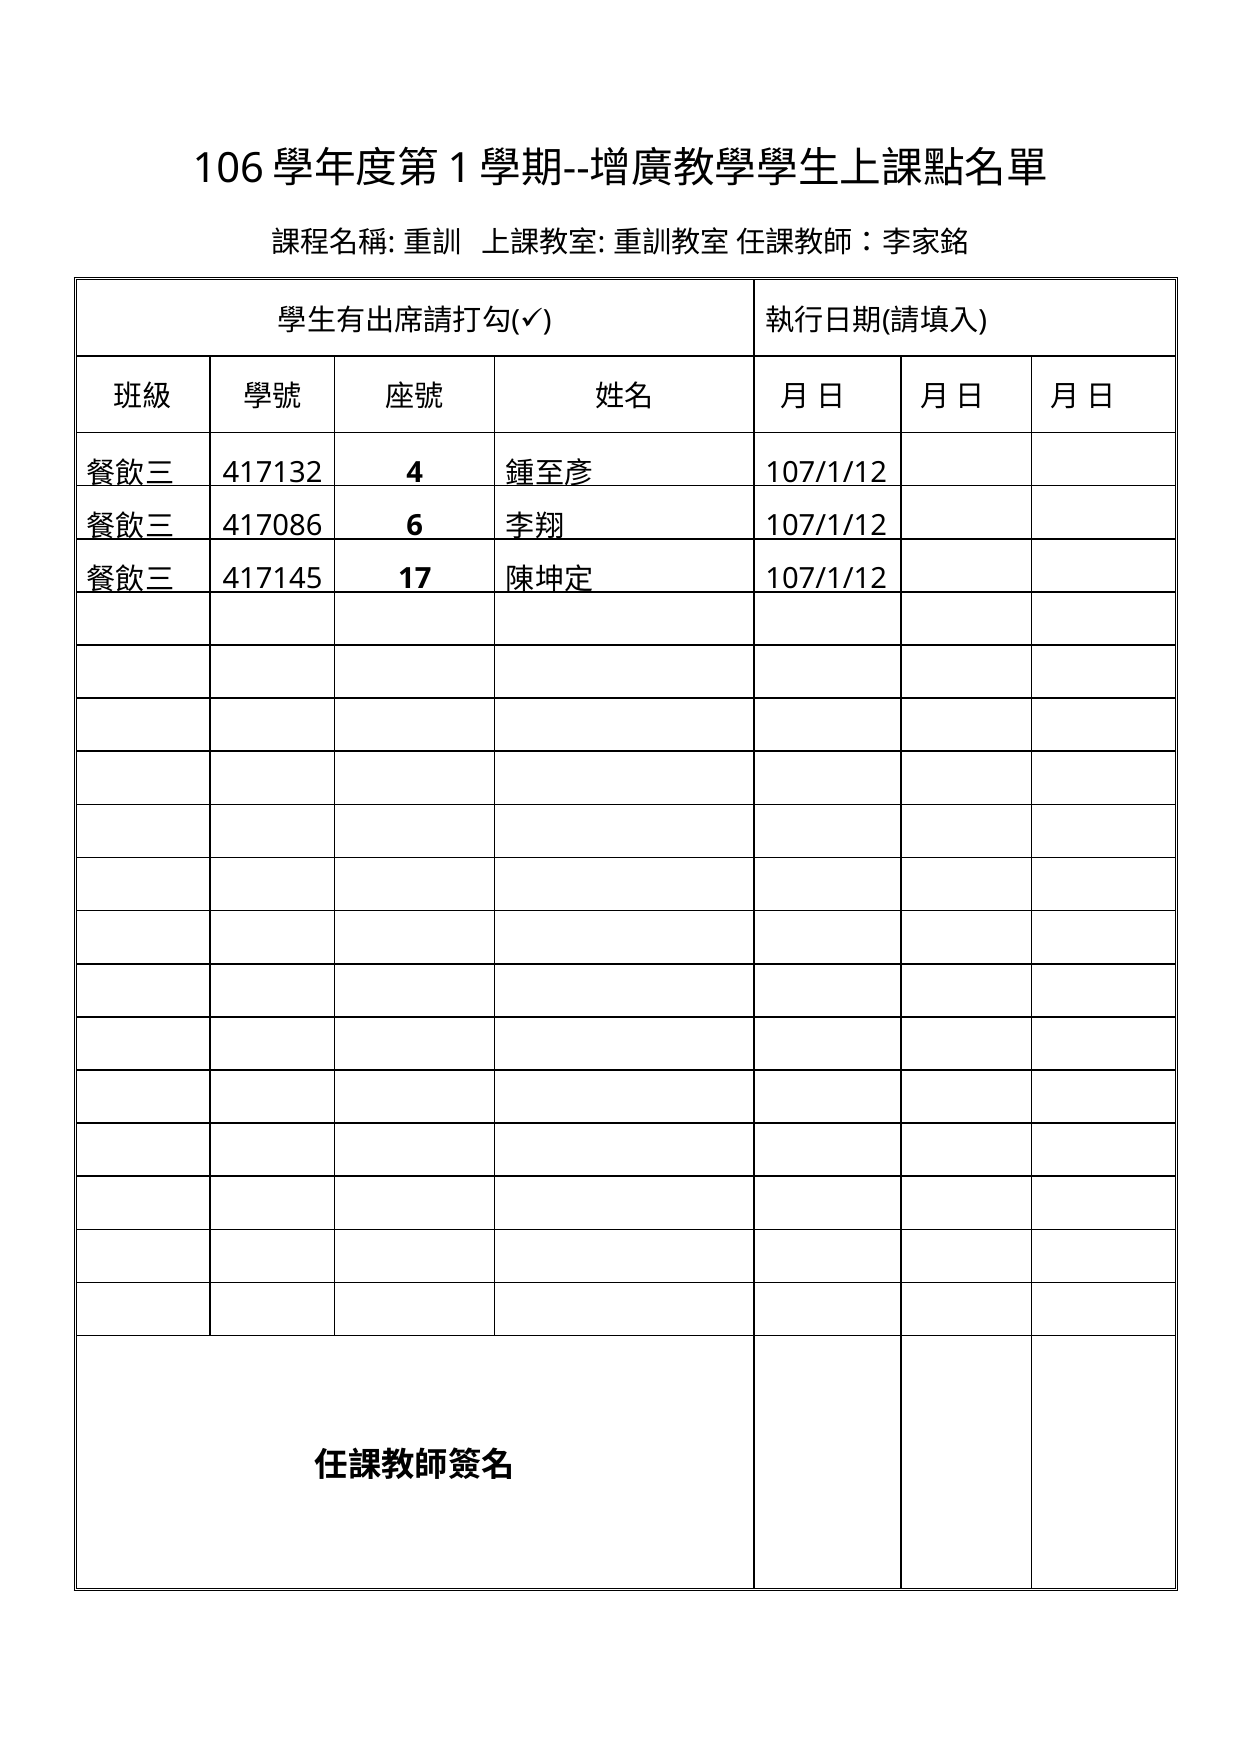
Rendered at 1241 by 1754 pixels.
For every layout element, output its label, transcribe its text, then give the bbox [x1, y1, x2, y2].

table_cell [495, 699, 753, 750]
table_cell [902, 911, 1031, 963]
table_cell [755, 858, 900, 910]
table_cell [1032, 752, 1175, 803]
table_cell [902, 1124, 1031, 1175]
table_cell [495, 1018, 753, 1069]
table_cell [335, 752, 494, 803]
table_cell [77, 1230, 209, 1282]
table_cell 107/1/12 [755, 486, 900, 538]
table_cell [77, 1018, 209, 1069]
table_cell [495, 752, 753, 803]
table_cell [211, 752, 334, 803]
table_cell 鍾至彥 [495, 433, 753, 485]
table_cell [335, 1124, 494, 1175]
table_cell [1032, 1230, 1175, 1282]
table_cell [902, 486, 1031, 538]
text 課程名稱: 重訓 上課教室: 重訓教室 任課教師：李家銘 [75, 202, 1165, 277]
table_cell [335, 646, 494, 697]
table_cell [755, 1283, 900, 1335]
table_cell [1032, 1283, 1175, 1335]
table_cell 417132 [211, 433, 334, 485]
table_cell 李翔 [495, 486, 753, 538]
table_cell [902, 540, 1031, 591]
table_cell [902, 752, 1031, 803]
table_cell [211, 1283, 334, 1335]
table_cell [902, 1283, 1031, 1335]
table_cell 月 日 [755, 357, 900, 432]
table_cell [211, 1177, 334, 1228]
table_cell 17 [335, 540, 494, 591]
table_cell [755, 1230, 900, 1282]
table_cell [335, 1071, 494, 1122]
table_cell [211, 593, 334, 644]
table_cell [495, 593, 753, 644]
table_cell 月 日 [1032, 357, 1175, 432]
table_cell [1032, 1177, 1175, 1228]
table_cell 任課教師簽名 [77, 1336, 753, 1587]
table_cell [77, 805, 209, 857]
table_cell [335, 805, 494, 857]
table_cell 座號 [335, 357, 494, 432]
table_cell 餐飲三愛 [77, 486, 209, 538]
table_cell 417145 [211, 540, 334, 591]
table_cell [77, 1177, 209, 1228]
table_cell [902, 965, 1031, 1016]
table_cell [495, 1283, 753, 1335]
table_cell [1032, 1124, 1175, 1175]
table_cell [77, 1283, 209, 1335]
table_cell [77, 1124, 209, 1175]
table_cell [1032, 805, 1175, 857]
table_cell [495, 1124, 753, 1175]
table_cell [1032, 486, 1175, 538]
table_cell [902, 1230, 1031, 1282]
table_cell [902, 1336, 1031, 1587]
table_cell [77, 965, 209, 1016]
table_cell 姓名 [495, 357, 753, 432]
table_cell 417086 [211, 486, 334, 538]
table_cell [1032, 646, 1175, 697]
text 106學年度第1學期--增廣教學學生上課點名單 [75, 127, 1165, 202]
table_cell [755, 911, 900, 963]
table_cell [335, 1230, 494, 1282]
table_cell [335, 593, 494, 644]
table_cell [495, 1071, 753, 1122]
table_cell [755, 752, 900, 803]
table_cell [902, 646, 1031, 697]
table_cell [755, 699, 900, 750]
table_cell [211, 1071, 334, 1122]
table_cell [755, 1177, 900, 1228]
table_cell 6 [335, 486, 494, 538]
table_cell [211, 646, 334, 697]
table_cell [902, 1177, 1031, 1228]
table_cell [77, 911, 209, 963]
table_cell [755, 1336, 900, 1587]
table_header 執行日期(請填入) [755, 280, 1175, 355]
table_cell [902, 433, 1031, 485]
table_cell [755, 965, 900, 1016]
table_cell [495, 911, 753, 963]
table_cell 107/1/12 [755, 433, 900, 485]
table_cell [77, 1071, 209, 1122]
table_cell [211, 699, 334, 750]
table_cell [1032, 911, 1175, 963]
table_cell [1032, 699, 1175, 750]
table_cell [335, 911, 494, 963]
table_cell [1032, 858, 1175, 910]
table_cell [77, 593, 209, 644]
table_cell 107/1/12 [755, 540, 900, 591]
table_cell [755, 646, 900, 697]
table_cell [755, 1018, 900, 1069]
table_cell 餐飲三愛 [77, 433, 209, 485]
table_cell [1032, 593, 1175, 644]
table_cell [77, 858, 209, 910]
table_cell [902, 858, 1031, 910]
table_cell [77, 752, 209, 803]
table_cell [335, 858, 494, 910]
table_cell [335, 1177, 494, 1228]
table_cell 班級 [77, 357, 209, 432]
table_cell [1032, 1336, 1175, 1587]
table_cell [495, 858, 753, 910]
table_cell [755, 805, 900, 857]
table_cell [495, 965, 753, 1016]
table_cell 餐飲三愛 [77, 540, 209, 591]
table_cell [1032, 540, 1175, 591]
table_cell 陳坤定 [495, 540, 753, 591]
table_cell [495, 805, 753, 857]
table_cell [902, 1071, 1031, 1122]
table_cell [335, 1018, 494, 1069]
table_cell [211, 911, 334, 963]
table_cell [211, 1230, 334, 1282]
table_cell [211, 1124, 334, 1175]
table_cell [335, 1283, 494, 1335]
table_cell 4 [335, 433, 494, 485]
table_cell [902, 593, 1031, 644]
table_cell [902, 1018, 1031, 1069]
table_cell [495, 1177, 753, 1228]
table_cell [1032, 433, 1175, 485]
table_cell [902, 805, 1031, 857]
table_cell [755, 1124, 900, 1175]
table_cell [755, 1071, 900, 1122]
table_cell [211, 805, 334, 857]
table_cell [335, 965, 494, 1016]
table_cell [77, 699, 209, 750]
table_cell [495, 1230, 753, 1282]
table_cell [211, 1018, 334, 1069]
table_header 學生有出席請打勾() [77, 280, 753, 355]
table_cell [211, 858, 334, 910]
table_cell 學號 [211, 357, 334, 432]
table_cell [1032, 965, 1175, 1016]
table_cell [495, 646, 753, 697]
table_cell [902, 699, 1031, 750]
table_cell 月 日 [902, 357, 1031, 432]
table_cell [211, 965, 334, 1016]
table_cell [77, 646, 209, 697]
table_cell [1032, 1018, 1175, 1069]
table_cell [335, 699, 494, 750]
table_cell [1032, 1071, 1175, 1122]
table_cell [755, 593, 900, 644]
